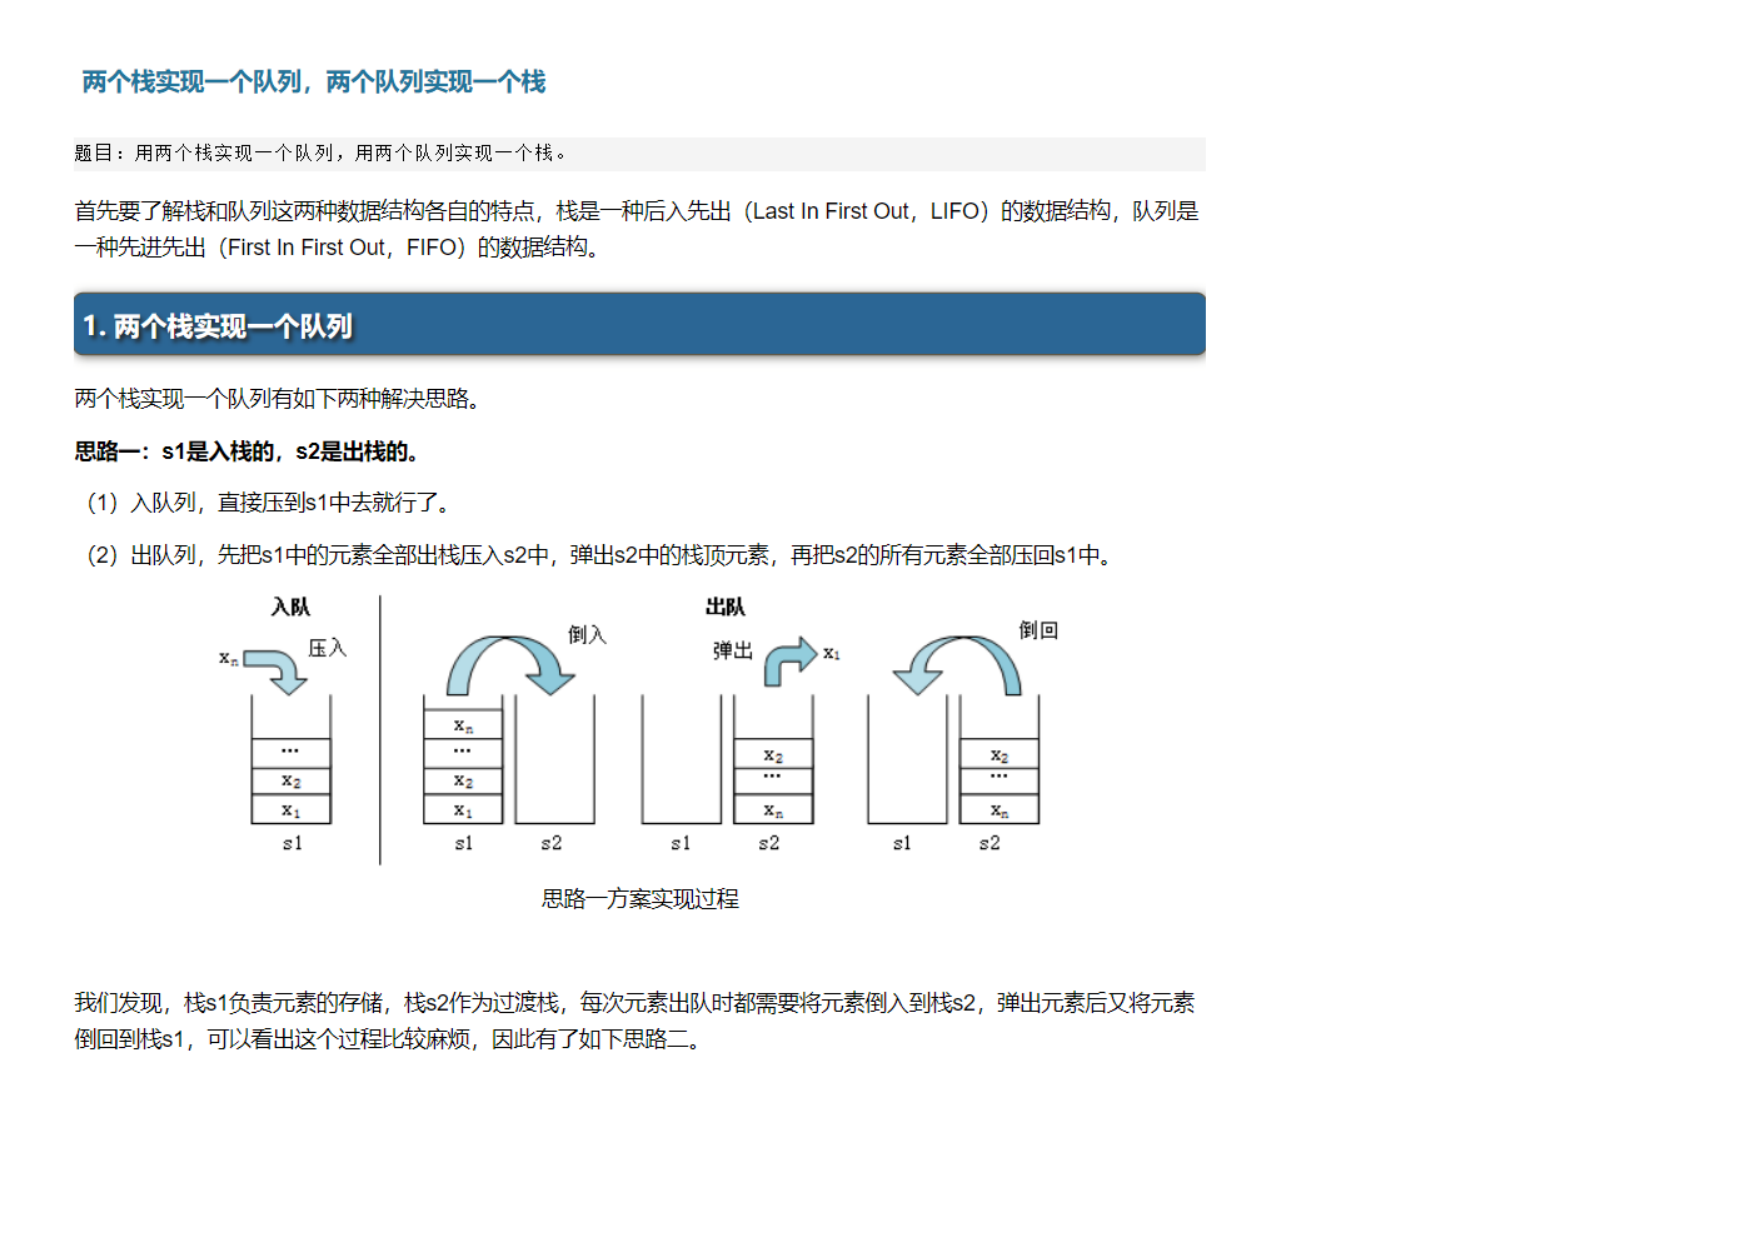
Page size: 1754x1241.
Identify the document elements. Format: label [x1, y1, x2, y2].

picture [44, 35, 1216, 1082]
